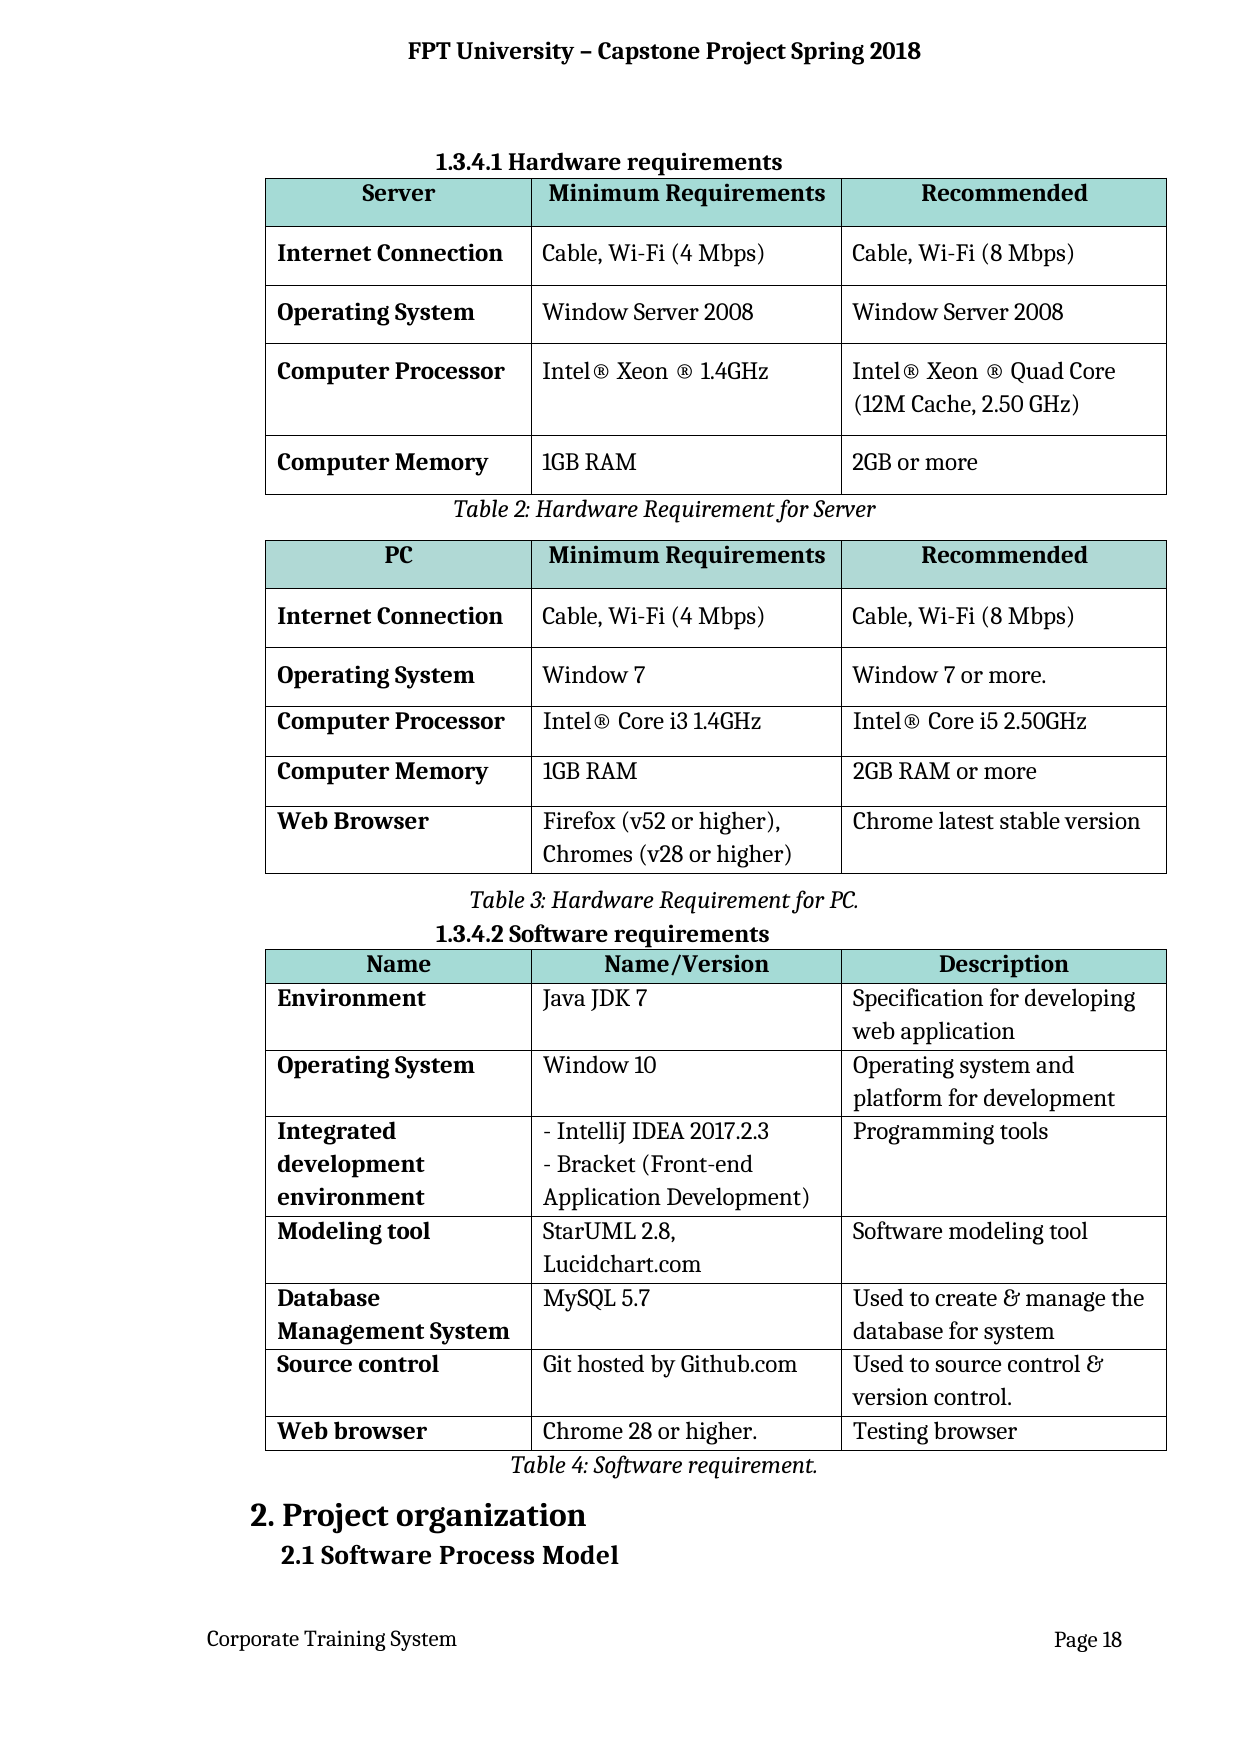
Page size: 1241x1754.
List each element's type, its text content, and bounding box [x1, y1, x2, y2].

table_header PC [266, 541, 531, 588]
list Table 2: Hardware Requirement for Server [207, 494, 1122, 523]
table_cell Operating System [266, 1051, 531, 1116]
table_cell Operating system and platform for development [842, 1051, 1166, 1116]
table_cell Firefox (v52 or higher), Chromes (v28 or higher) [532, 807, 841, 873]
subtitle 1.3.4.2 Software requirements [436, 919, 1124, 948]
table_cell Window 7 or more. [842, 648, 1166, 706]
table_cell Used to create & manage the database for system [842, 1284, 1166, 1349]
table_cell Window Server 2008 [842, 286, 1166, 343]
table_cell Operating System [266, 648, 531, 706]
table_cell 1GB RAM [532, 757, 841, 806]
table_cell Computer Memory [266, 757, 531, 806]
table_cell Window 10 [532, 1051, 841, 1116]
table_cell Chrome 28 or higher. [532, 1417, 841, 1449]
table_header Recommended [842, 179, 1166, 226]
table_cell Specification for developing web application [842, 984, 1166, 1049]
table_cell Java JDK 7 [532, 984, 841, 1049]
list Table 4: Software requirement. [207, 1451, 1122, 1479]
table_cell Internet Connection [266, 589, 531, 647]
table_header Server [266, 179, 531, 226]
table_header Description [842, 950, 1166, 983]
text 2. Project organization [250, 1496, 1124, 1534]
table_cell 2GB RAM or more [842, 757, 1166, 806]
table_cell 2GB or more [842, 436, 1166, 493]
table_cell Programming tools [842, 1117, 1166, 1216]
table_cell Cable, Wi-Fi (4 Mbps) [532, 589, 841, 647]
table_cell Cable, Wi-Fi (8 Mbps) [842, 589, 1166, 647]
table_cell Web browser [266, 1417, 531, 1449]
table_cell Web Browser [266, 807, 531, 873]
table_header Name/Version [532, 950, 841, 983]
table_cell Computer Processor [266, 344, 531, 435]
table_cell Window Server 2008 [532, 286, 841, 343]
table_cell Chrome latest stable version [842, 807, 1166, 873]
table_header Minimum Requirements [532, 541, 841, 588]
subtitle 1.3.4.1 Hardware requirements [436, 148, 1124, 176]
table_cell Git hosted by Github.com [532, 1350, 841, 1416]
table_cell Testing browser [842, 1417, 1166, 1449]
table_header Name [266, 950, 531, 983]
table_cell Window 7 [532, 648, 841, 706]
table_header Minimum Requirements [532, 179, 841, 226]
table_cell Used to source control & version control. [842, 1350, 1166, 1416]
table_cell Computer Memory [266, 436, 531, 493]
table_cell Internet Connection [266, 227, 531, 284]
table_cell Cable, Wi-Fi (8 Mbps) [842, 227, 1166, 284]
table_cell Intel® Xeon ® 1.4GHz [532, 344, 841, 435]
table_cell 1GB RAM [532, 436, 841, 493]
table_cell Cable, Wi-Fi (4 Mbps) [532, 227, 841, 284]
table_cell StarUML 2.8, Lucidchart.com [532, 1217, 841, 1283]
table_cell Operating System [266, 286, 531, 343]
table_cell Source control [266, 1350, 531, 1416]
table_cell MySQL 5.7 [532, 1284, 841, 1349]
table_cell Environment [266, 984, 531, 1049]
table_cell Intel® Core i5 2.50GHz [842, 707, 1166, 756]
text 2.1 Software Process Model [281, 1540, 1124, 1571]
table_header Recommended [842, 541, 1166, 588]
table_cell Modeling tool [266, 1217, 531, 1283]
table_cell Database Management System [266, 1284, 531, 1349]
table_cell Intel® Xeon ® Quad Core (12M Cache, 2.50 GHz) [842, 344, 1166, 435]
table_cell Software modeling tool [842, 1217, 1166, 1283]
table_cell Intel® Core i3 1.4GHz [532, 707, 841, 756]
table_cell Computer Processor [266, 707, 531, 756]
list Table 3: Hardware Requirement for PC. [207, 886, 1122, 915]
table_cell - IntelliJ IDEA 2017.2.3 - Bracket (Front-end Application Development) [532, 1117, 841, 1216]
table_cell Integrated development environment [266, 1117, 531, 1216]
